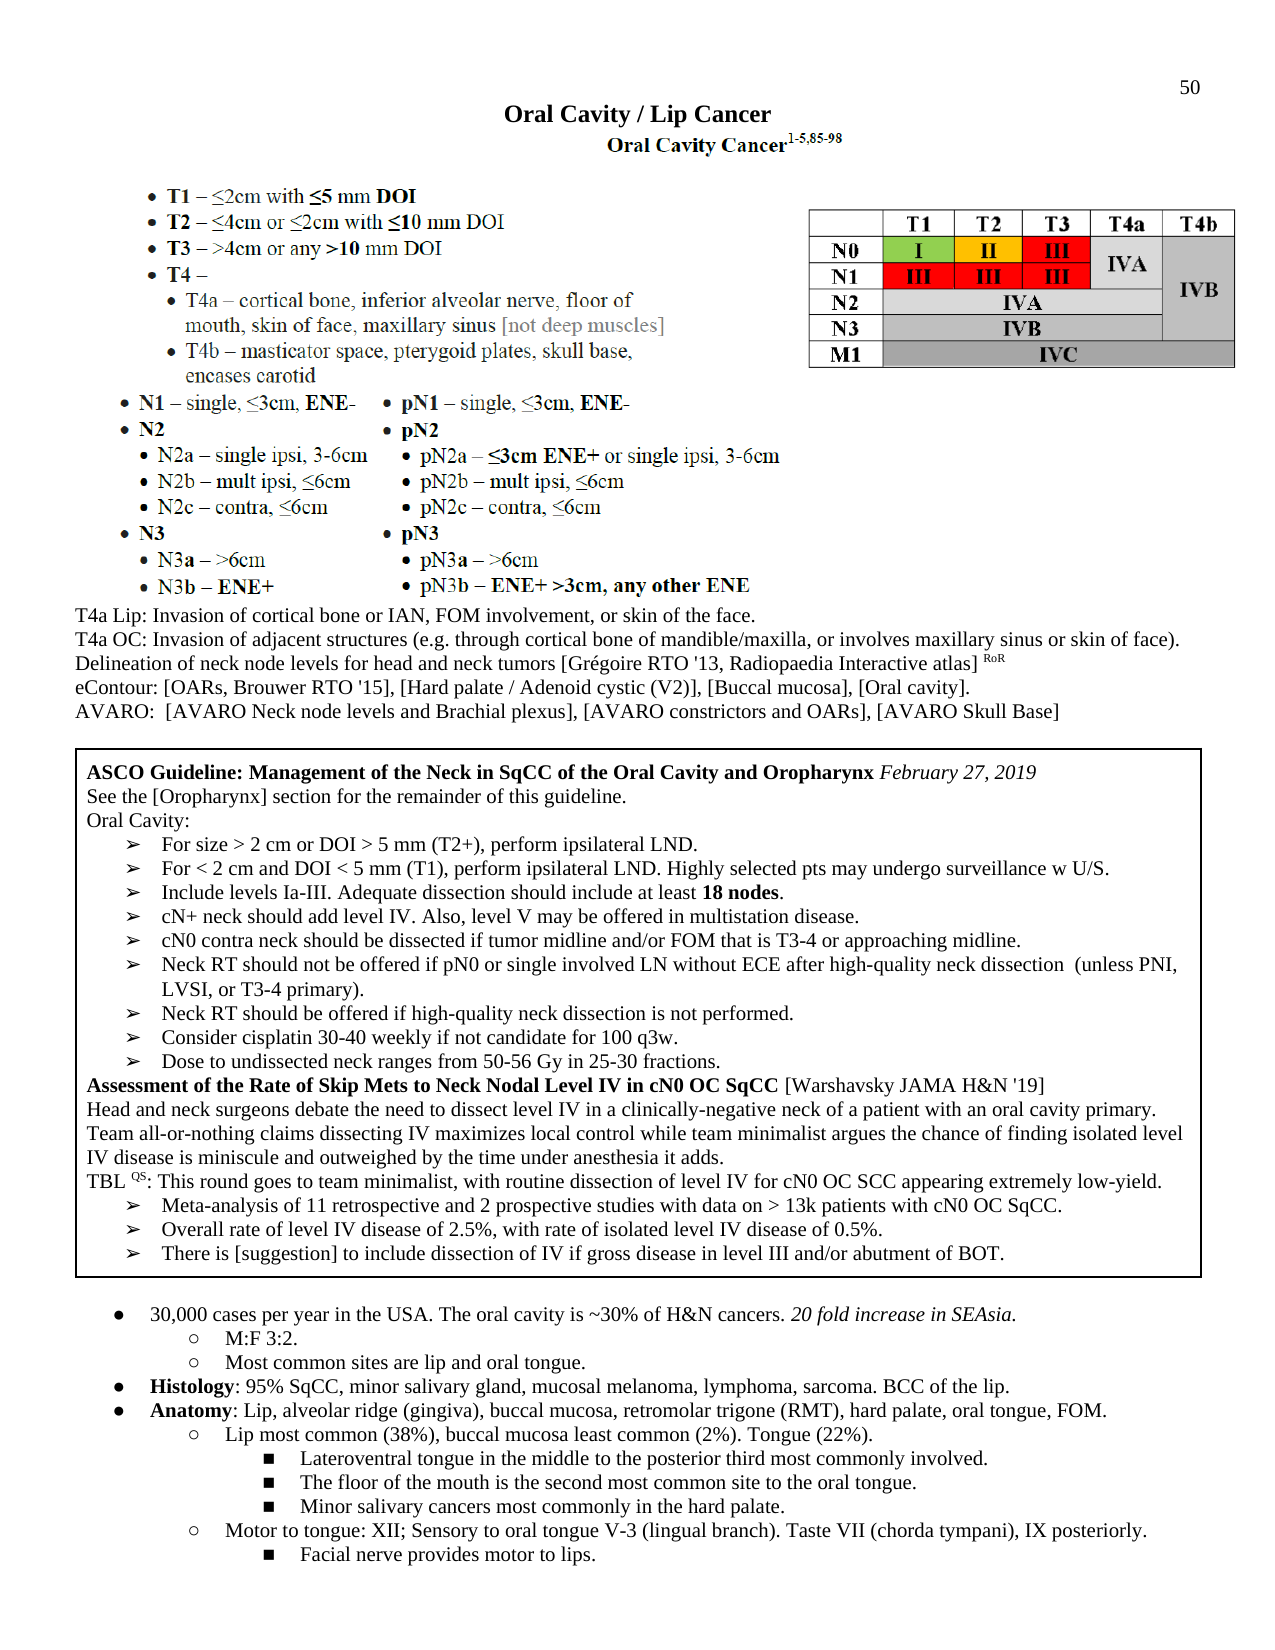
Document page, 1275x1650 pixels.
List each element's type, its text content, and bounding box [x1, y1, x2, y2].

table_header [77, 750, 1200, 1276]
list Lip most common (38%), buccal mucosa least common (2%). Tongue (22%). [187, 1422, 1200, 1446]
text eContour: [OARs, Brouwer RTO '15], [Hard palate / Adenoid cystic (V2)], [Buccal mucosa], [Oral cavity]. [75, 675, 1185, 699]
picture [112, 128, 1238, 603]
list Facial nerve provides motor to lips. [262, 1542, 1200, 1566]
list The floor of the mouth is the second most common site to the oral tongue. [262, 1470, 1200, 1494]
list Motor to tongue: XII; Sensory to oral tongue V-3 (lingual branch). Taste VII (chorda tympani), IX posteriorly. [187, 1518, 1200, 1542]
text Delineation of neck node levels for head and neck tumors [Grégoire RTO '13, Radiopaedia Interactive atlas] RoR [75, 651, 1200, 675]
subtitle Oral Cavity / Lip Cancer [75, 99, 1200, 128]
list M:F 3:2. [187, 1326, 1200, 1350]
text T4a OC: Invasion of adjacent structures (e.g. through cortical bone of mandible/maxilla, or involves maxillary sinus or skin of face). [75, 627, 1200, 651]
list Most common sites are lip and oral tongue. [187, 1350, 1200, 1374]
list Minor salivary cancers most commonly in the hard palate. [262, 1494, 1200, 1518]
list Lateroventral tongue in the middle to the posterior third most commonly involved. [262, 1446, 1200, 1470]
list Anatomy: Lip, alveolar ridge (gingiva), buccal mucosa, retromolar trigone (RMT), hard palate, oral tongue, FOM. [112, 1398, 1200, 1422]
text T4a Lip: Invasion of cortical bone or IAN, FOM involvement, or skin of the face. [75, 603, 1200, 627]
text AVARO: [AVARO Neck node levels and Brachial plexus], [AVARO constrictors and OARs], [AVARO Skull Base] [75, 699, 1185, 723]
list Histology: 95% SqCC, minor salivary gland, mucosal melanoma, lymphoma, sarcoma. BCC of the lip. [112, 1374, 1200, 1398]
list 30,000 cases per year in the USA. The oral cavity is ~30% of H&N cancers. 20 fold increase in SEAsia. [112, 1302, 1200, 1326]
